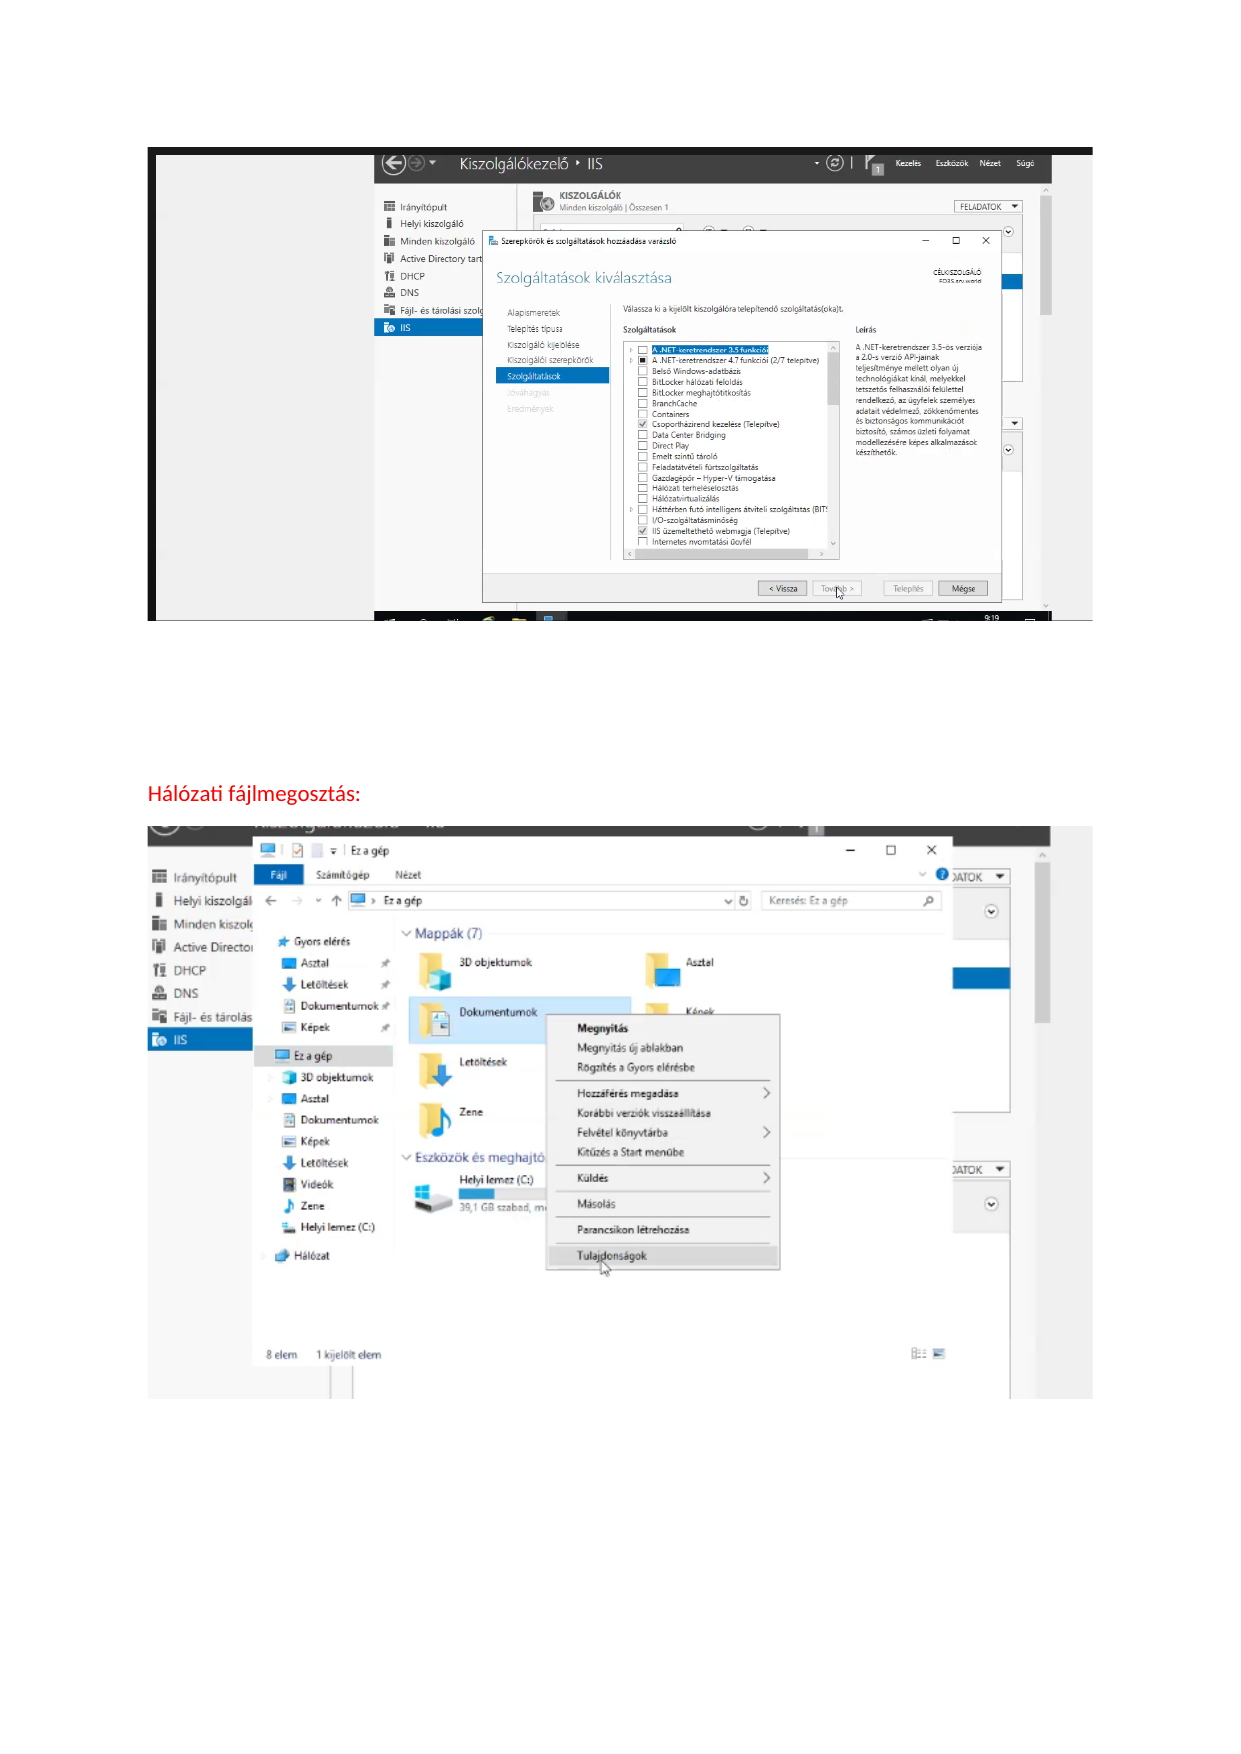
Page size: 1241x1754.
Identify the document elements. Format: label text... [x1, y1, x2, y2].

text Hálózati fájlmegosztás: [148, 779, 1093, 808]
picture [147, 826, 1093, 1399]
picture [147, 147, 1093, 621]
